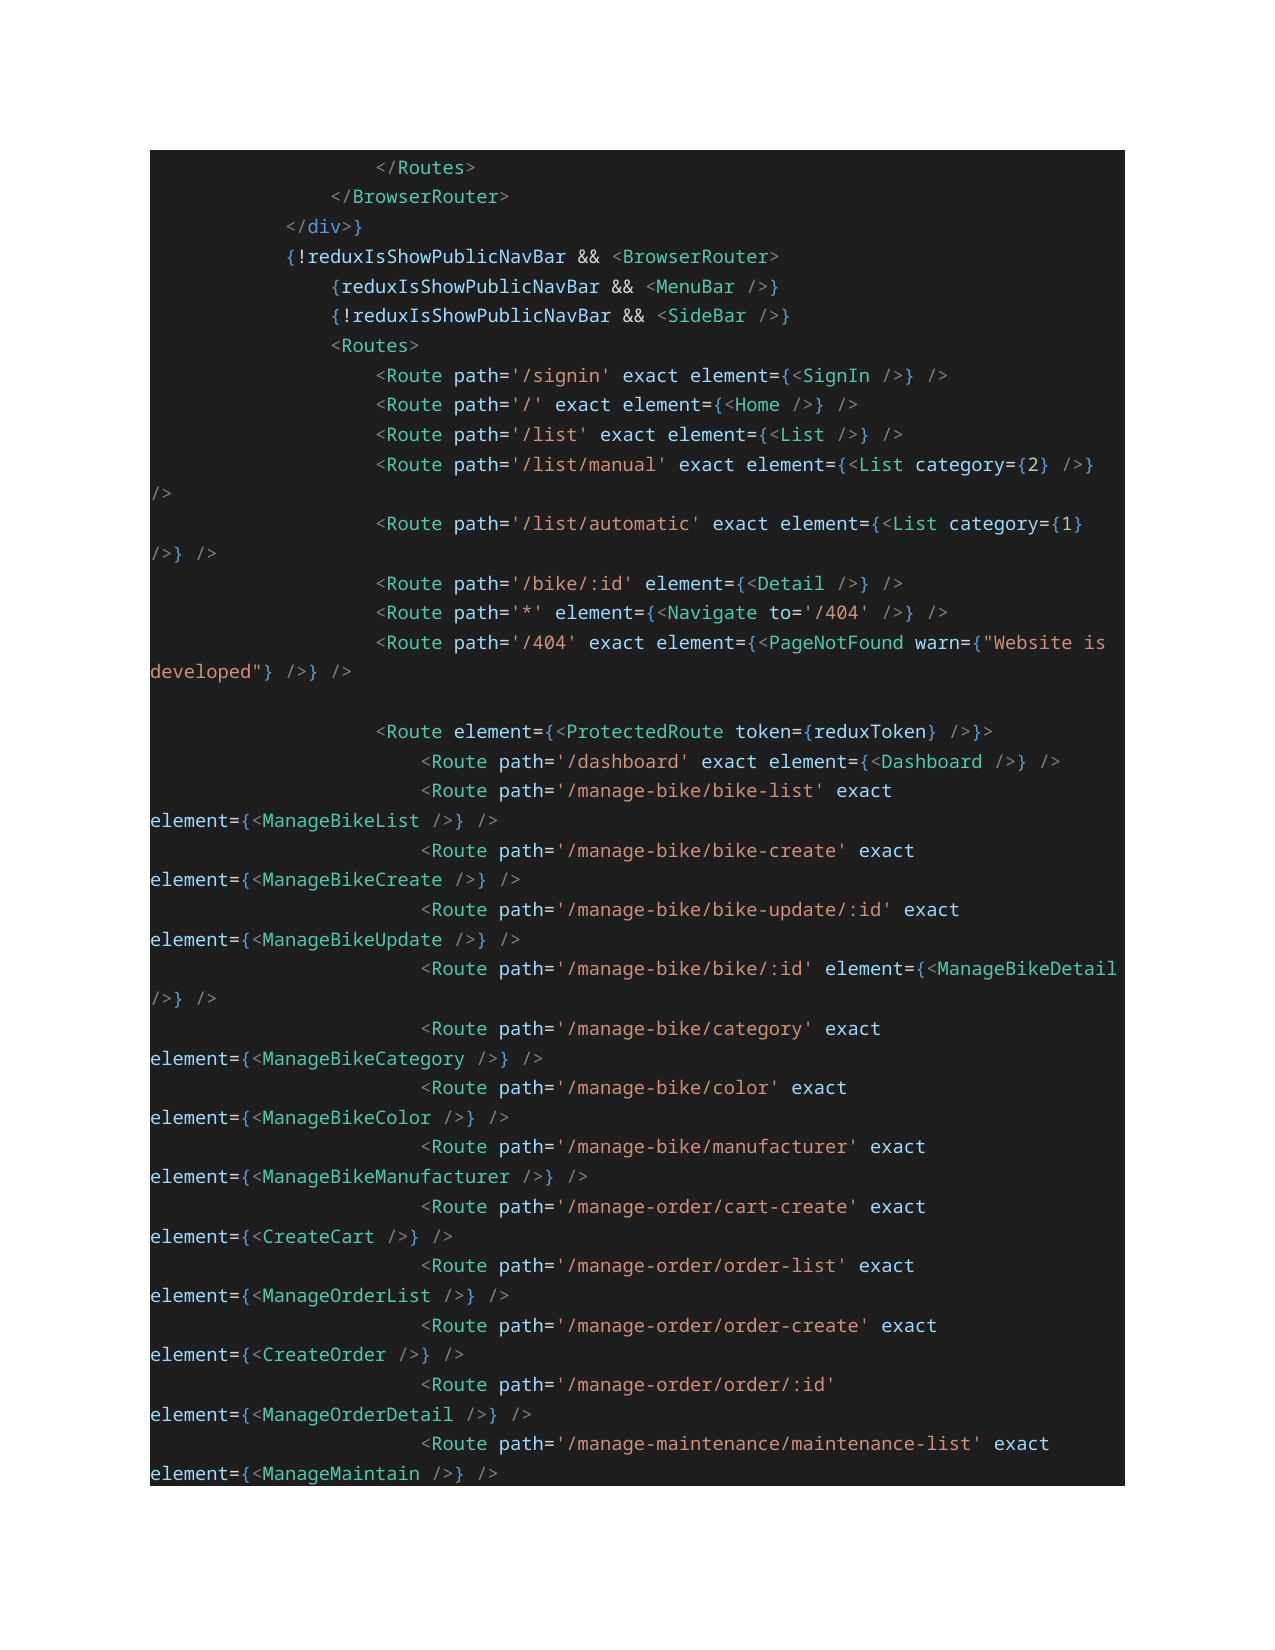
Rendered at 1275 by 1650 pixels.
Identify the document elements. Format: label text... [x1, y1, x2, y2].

text </BrowserRouter> [150, 180, 1125, 209]
text <Route path='/manage-order/order-list' exact element={<ManageOrderList />} /> [150, 1248, 1125, 1308]
text <Route path='/manage-bike/bike/:id' element={<ManageBikeDetail />} /> [150, 952, 1125, 1011]
text <Route path='/manage-bike/color' exact element={<ManageBikeColor />} /> [150, 1070, 1125, 1130]
text <Route path='/manage-bike/category' exact element={<ManageBikeCategory />} /> [150, 1011, 1125, 1070]
text <Route path='/404' exact element={<PageNotFound warn={"Website is developed"} />} /> [150, 625, 1125, 684]
text <Route path='/list/manual' exact element={<List category={2} />} /> [150, 447, 1125, 506]
text <Route path='/signin' exact element={<SignIn />} /> [150, 358, 1125, 387]
text <Route path='/manage-maintenance/maintenance-list' exact element={<ManageMaintain />} /> [150, 1427, 1125, 1486]
text <Route path='/manage-bike/bike-list' exact element={<ManageBikeList />} /> [150, 773, 1125, 833]
text <Route path='/dashboard' exact element={<Dashboard />} /> [150, 744, 1125, 773]
text {!reduxIsShowPublicNavBar && <SideBar />} [150, 298, 1125, 328]
text {reduxIsShowPublicNavBar && <MenuBar />} [150, 269, 1125, 298]
text <Routes> [150, 328, 1125, 358]
text <Route path='/manage-bike/bike-update/:id' exact element={<ManageBikeUpdate />} /> [150, 892, 1125, 952]
text <Route path='/manage-order/order-create' exact element={<CreateOrder />} /> [150, 1308, 1125, 1367]
text </div>} [150, 209, 1125, 239]
text </Routes> [150, 150, 1125, 180]
text <Route path='/manage-order/order/:id' element={<ManageOrderDetail />} /> [150, 1367, 1125, 1427]
text {!reduxIsShowPublicNavBar && <BrowserRouter> [150, 239, 1125, 269]
text <Route path='/manage-bike/manufacturer' exact element={<ManageBikeManufacturer />} /> [150, 1130, 1125, 1189]
text <Route path='/list/automatic' exact element={<List category={1} />} /> [150, 506, 1125, 566]
text <Route path='/' exact element={<Home />} /> [150, 387, 1125, 417]
text <Route path='*' element={<Navigate to='/404' />} /> [150, 595, 1125, 625]
text <Route path='/list' exact element={<List />} /> [150, 417, 1125, 447]
text <Route path='/bike/:id' element={<Detail />} /> [150, 566, 1125, 595]
text <Route element={<ProtectedRoute token={reduxToken} />}> [150, 714, 1125, 744]
text <Route path='/manage-bike/bike-create' exact element={<ManageBikeCreate />} /> [150, 833, 1125, 892]
text <Route path='/manage-order/cart-create' exact element={<CreateCart />} /> [150, 1189, 1125, 1248]
